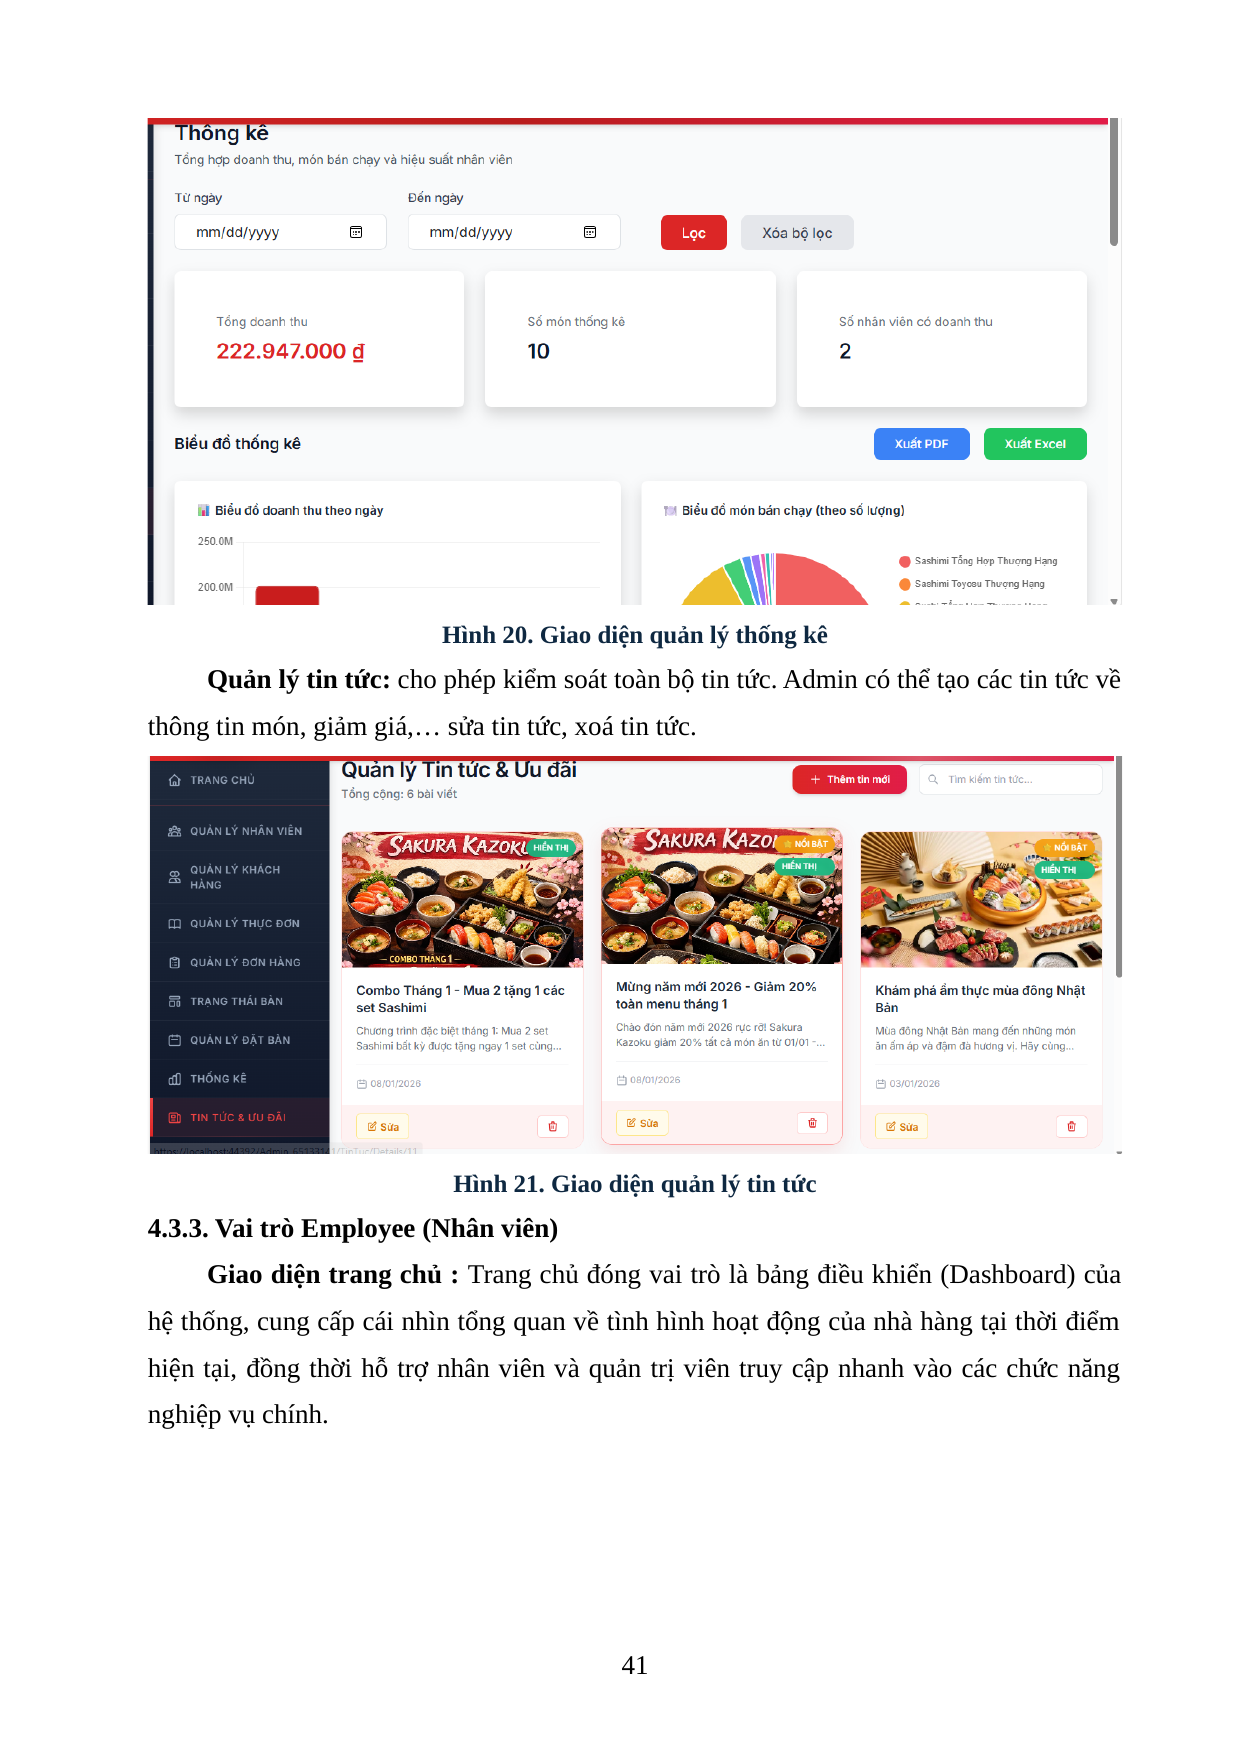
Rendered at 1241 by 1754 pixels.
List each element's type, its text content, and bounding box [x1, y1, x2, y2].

text Giao diện trang chủ : Trang chủ đóng vai trò là bảng điều khiển (Dashboard) của hệ thống, cung cấp cái nhìn tổng quan về tình hình hoạt động của nhà hàng tại thời điểm hiện tại, đồng thời hỗ trợ nhân viên và quản trị viên truy cập nhanh vào các chức năng nghiệp vụ chính. [148, 1259, 1122, 1430]
text Hình 20. Giao diện quản lý thống kê [148, 620, 1122, 649]
picture [147, 756, 1123, 1154]
text Hình 21. Giao diện quản lý tin tức [148, 1169, 1122, 1198]
subtitle 4.3.3. Vai trò Employee (Nhân viên) [148, 1212, 1122, 1243]
picture [147, 118, 1123, 605]
text Quản lý tin tức: cho phép kiểm soát toàn bộ tin tức. Admin có thể tạo các tin tức về thông tin món, giảm giá,… sửa tin tức, xoá tin tức. [148, 663, 1122, 741]
